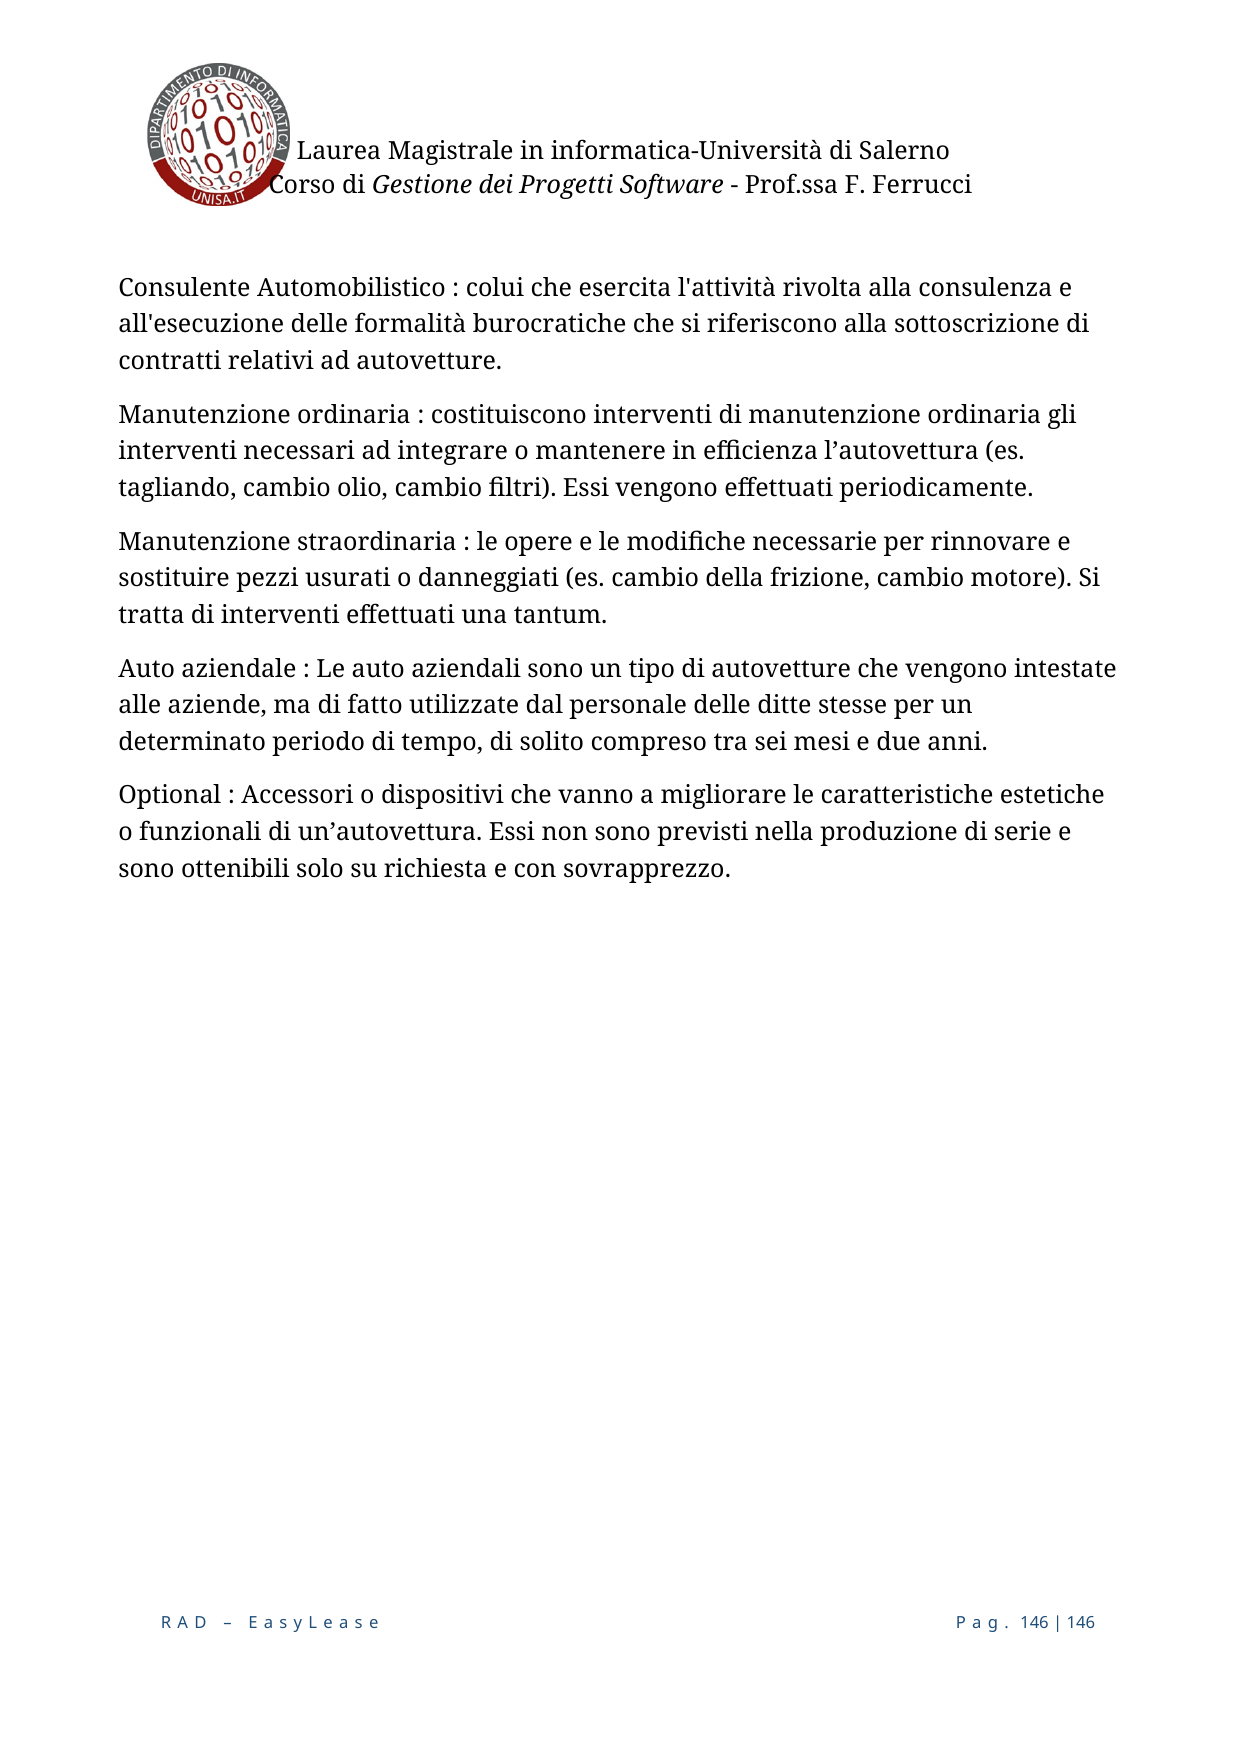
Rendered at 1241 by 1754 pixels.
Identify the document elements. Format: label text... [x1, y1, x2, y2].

text Manutenzione straordinaria : le opere e le modifiche necessarie per rinnovare e sostituire pezzi usurati o danneggiati (es. cambio della frizione, cambio motore). Si tratta di interventi effettuati una tantum. [118, 523, 1122, 631]
text Auto aziendale : Le auto aziendali sono un tipo di autovetture che vengono intestate alle aziende, ma di fatto utilizzate dal personale delle ditte stesse per un determinato periodo di tempo, di solito compreso tra sei mesi e due anni. [118, 650, 1122, 758]
text Optional : Accessori o dispositivi che vanno a migliorare le caratteristiche estetiche o funzionali di un’autovettura. Essi non sono previsti nella produzione di serie e sono ottenibili solo su richiesta e con sovrapprezzo. [118, 777, 1122, 885]
picture [147, 63, 290, 206]
text Manutenzione ordinaria : costituiscono interventi di manutenzione ordinaria gli interventi necessari ad integrare o mantenere in efficienza l’autovettura (es. tagliando, cambio olio, cambio filtri). Essi vengono effettuati periodicamente. [118, 396, 1122, 504]
text Consulente Automobilistico : colui che esercita l'attività rivolta alla consulenza e all'esecuzione delle formalità burocratiche che si riferiscono alla sottoscrizione di contratti relativi ad autovetture. [118, 269, 1122, 377]
